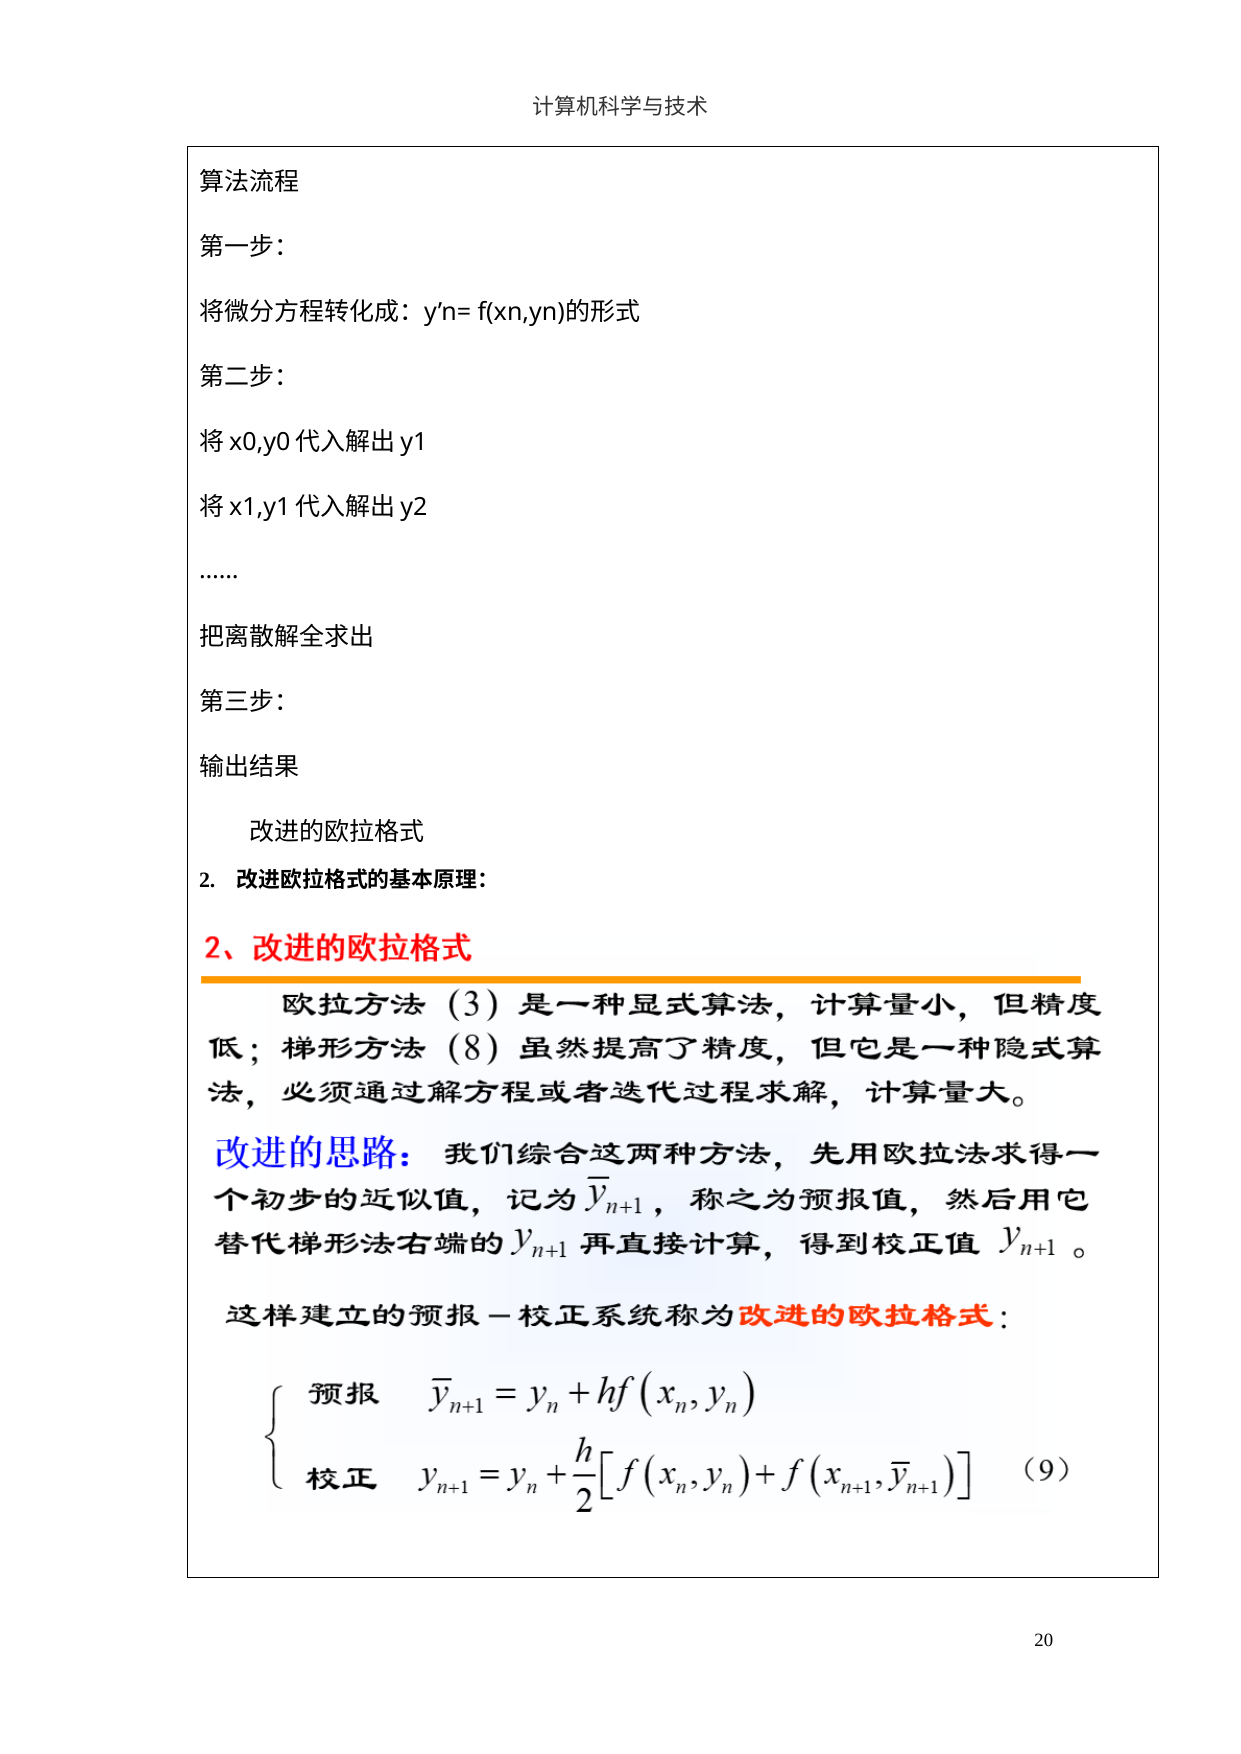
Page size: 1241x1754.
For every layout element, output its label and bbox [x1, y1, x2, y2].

table_cell [188, 147, 1158, 1577]
picture [198, 926, 1107, 1513]
